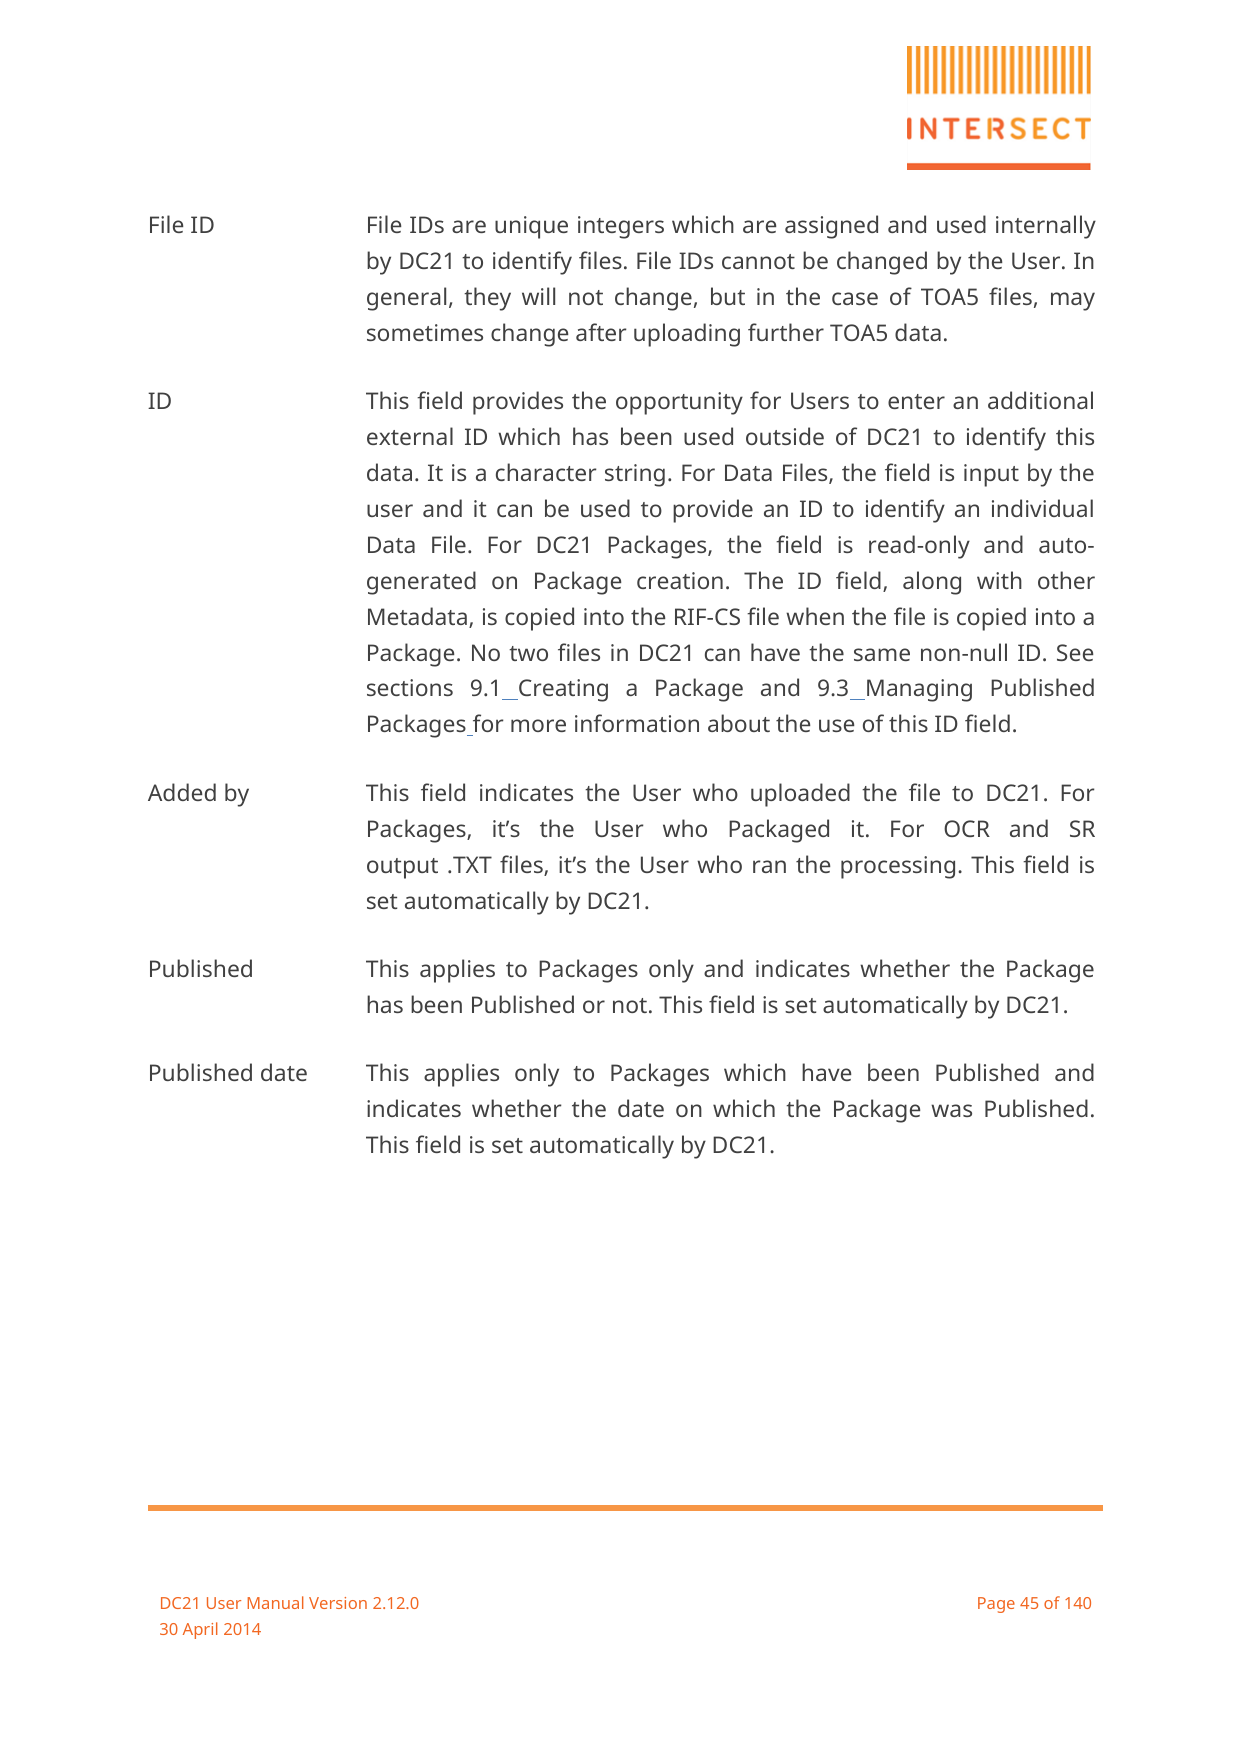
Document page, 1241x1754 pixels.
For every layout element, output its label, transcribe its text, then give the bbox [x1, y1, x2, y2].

table_cell Published date [136, 1045, 354, 1185]
table_cell Published [136, 941, 354, 1045]
table_cell This field provides the opportunity for Users to enter an additional external ID which has been used outside of DC21 to identify this data. It is a character string. For Data Files, the field is input by the user and it can be used to provide an ID to identify an individual Data File. For DC21 Packages, the field is read-only and auto-generated on Package creation. The ID field, along with other Metadata, is copied into the RIF-CS file when the file is copied into a Package. No two files in DC21 can have the same non-null ID. See sections 9.1 Creating a Package and 9.3 Managing Published Packages for more information about the use of this ID field. [354, 373, 1107, 764]
table_cell File IDs are unique integers which are assigned and used internally by DC21 to identify files. File IDs cannot be changed by the User. In general, they will not change, but in the case of TOA5 files, may sometimes change after uploading further TOA5 data. [354, 196, 1107, 372]
table_cell Added by [136, 764, 354, 941]
picture [905, 44, 1093, 172]
table_cell File ID [136, 196, 354, 372]
table_cell This applies to Packages only and indicates whether the Package has been Published or not. This field is set automatically by DC21. [354, 941, 1107, 1045]
table_cell This applies only to Packages which have been Published and indicates whether the date on which the Package was Published. This field is set automatically by DC21. [354, 1045, 1107, 1185]
table_cell ID [136, 373, 354, 764]
table_cell This field indicates the User who uploaded the file to DC21. For Packages, it’s the User who Packaged it. For OCR and SR output .TXT files, it’s the User who ran the processing. This field is set automatically by DC21. [354, 764, 1107, 941]
